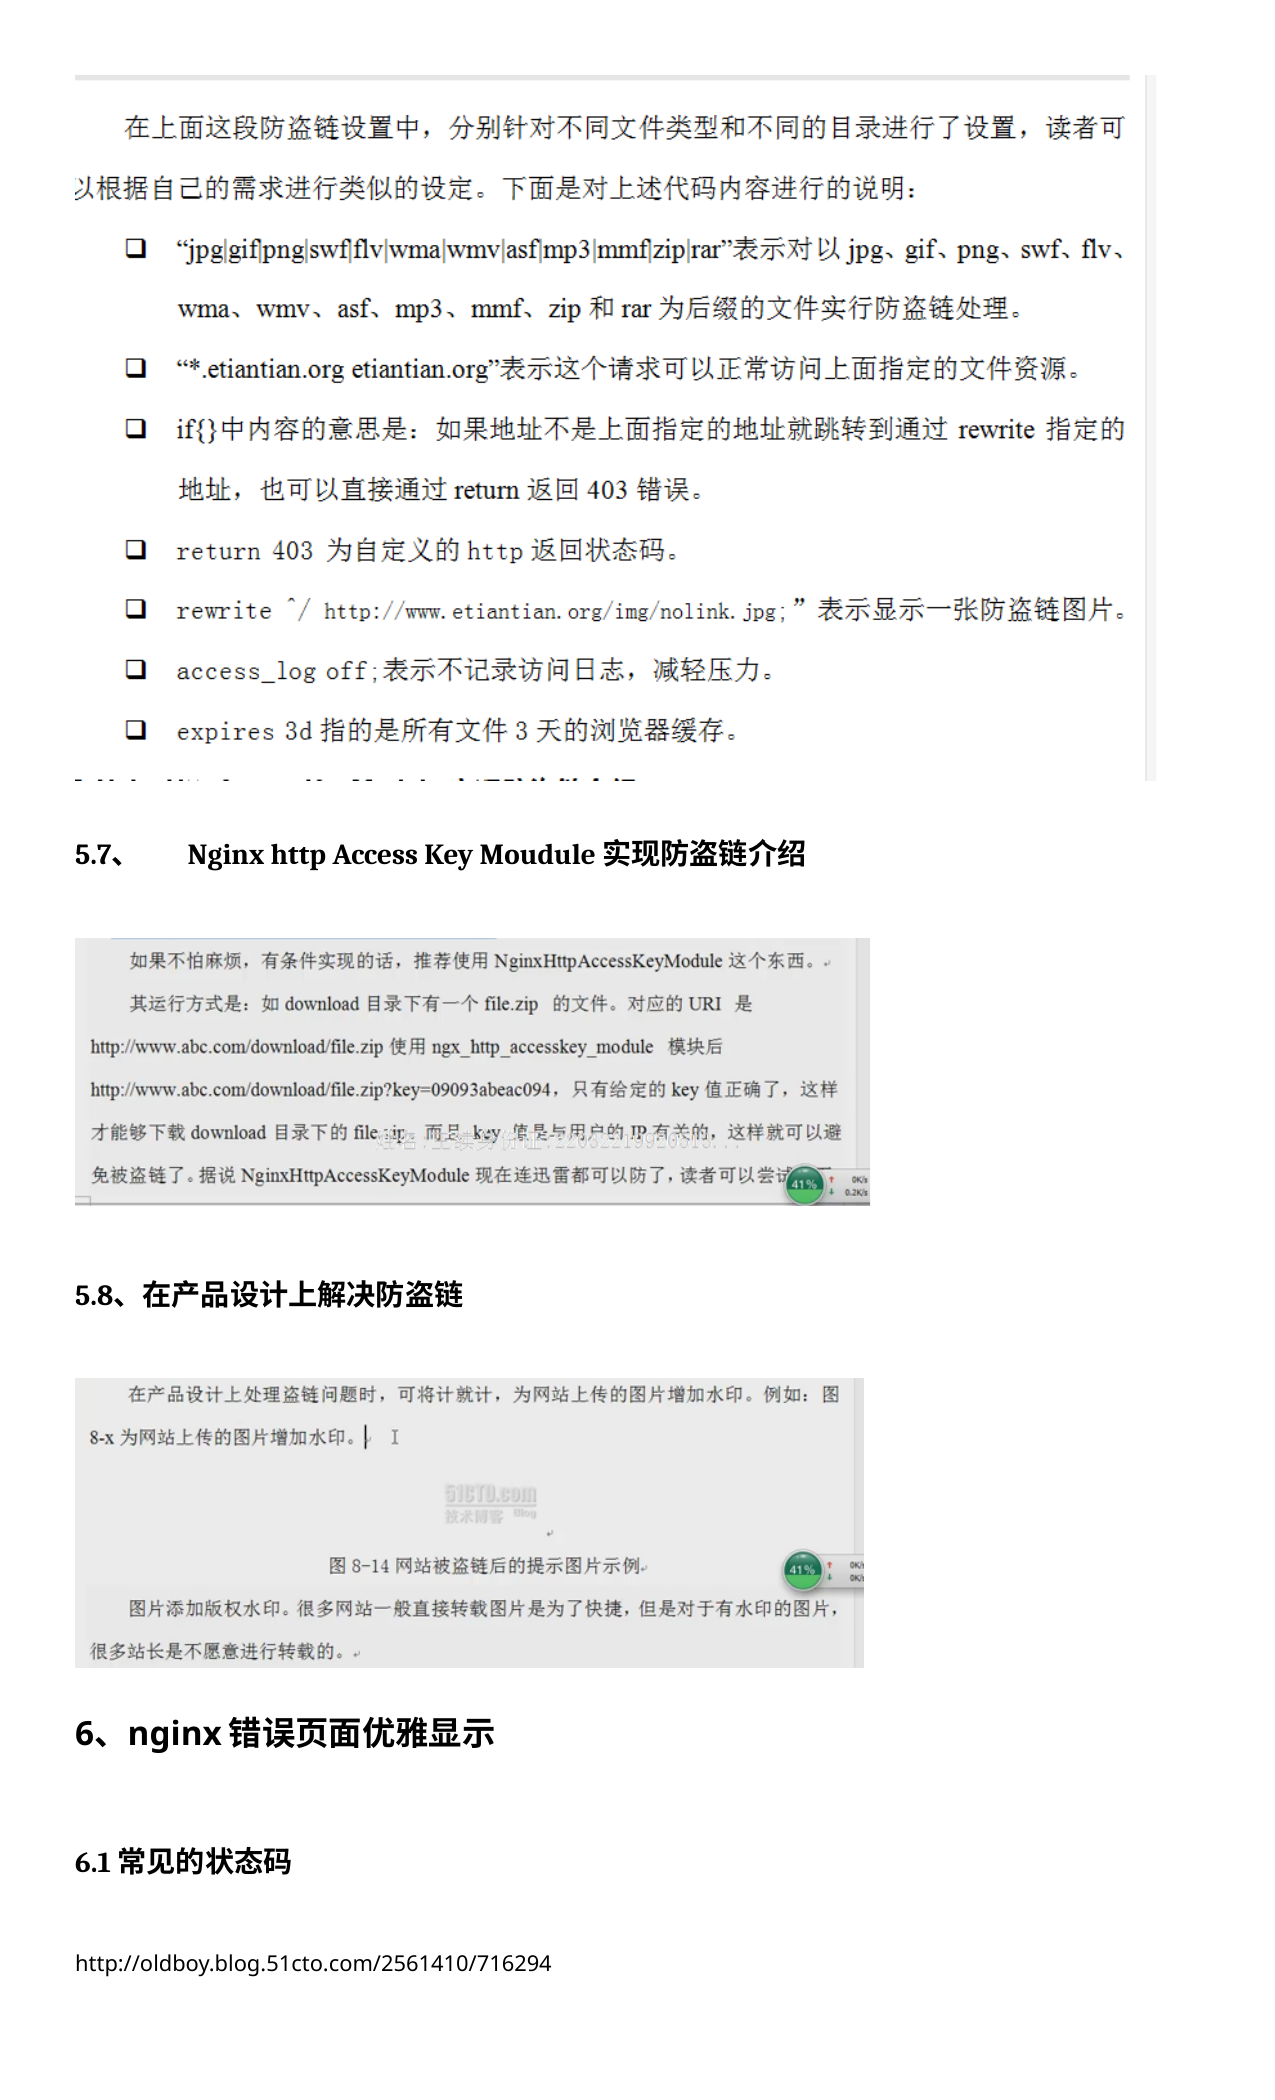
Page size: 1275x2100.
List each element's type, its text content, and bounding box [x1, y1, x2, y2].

picture [75, 938, 871, 1206]
subtitle 6、nginx错误页面优雅显示 [75, 1698, 1200, 1763]
text http://oldboy.blog.51cto.com/2561410/716294 [75, 1946, 1200, 1979]
subtitle 5.8、在产品设计上解决防盗链 [75, 1260, 1200, 1325]
picture [75, 75, 1157, 781]
subtitle Nginx http Access Key Moudule实现防盗链介绍 [75, 819, 1200, 884]
picture [75, 1378, 864, 1668]
subtitle 6.1 常见的状态码 [75, 1828, 1200, 1893]
